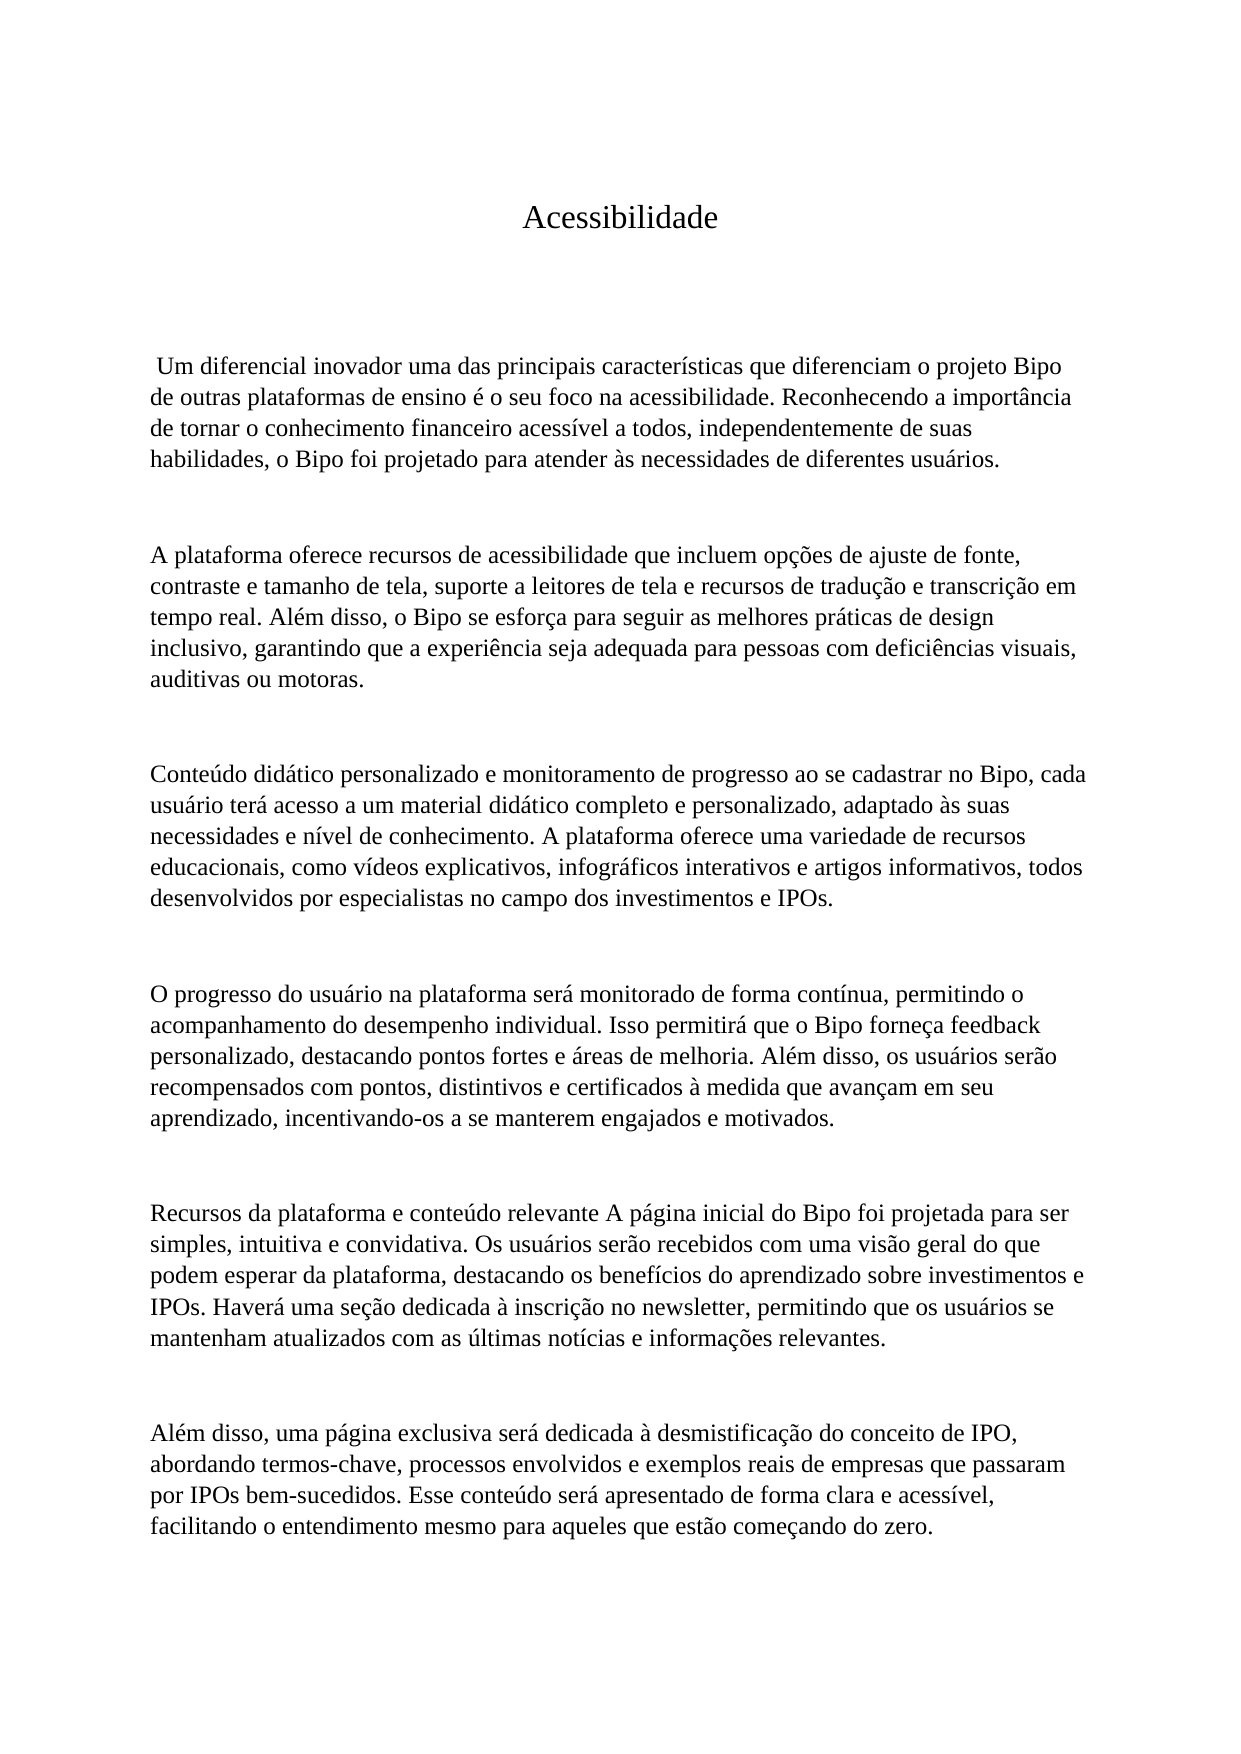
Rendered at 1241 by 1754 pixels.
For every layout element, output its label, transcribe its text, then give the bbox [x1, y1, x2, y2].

text Um diferencial inovador uma das principais características que diferenciam o projeto Bipo de outras plataformas de ensino é o seu foco na acessibilidade. Reconhecendo a importância de tornar o conhecimento financeiro acessível a todos, independentemente de suas habilidades, o Bipo foi projetado para atender às necessidades de diferentes usuários. [150, 351, 1090, 473]
text O progresso do usuário na plataforma será monitorado de forma contínua, permitindo o acompanhamento do desempenho individual. Isso permitirá que o Bipo forneça feedback personalizado, destacando pontos fortes e áreas de melhoria. Além disso, os usuários serão recompensados com pontos, distintivos e certificados à medida que avançam em seu aprendizado, incentivando-os a se manterem engajados e motivados. [150, 979, 1090, 1132]
text Conteúdo didático personalizado e monitoramento de progresso ao se cadastrar no Bipo, cada usuário terá acesso a um material didático completo e personalizado, adaptado às suas necessidades e nível de conhecimento. A plataforma oferece uma variedade de recursos educacionais, como vídeos explicativos, infográficos interativos e artigos informativos, todos desenvolvidos por especialistas no campo dos investimentos e IPOs. [150, 759, 1090, 912]
text Recursos da plataforma e conteúdo relevante A página inicial do Bipo foi projetada para ser simples, intuitiva e convidativa. Os usuários serão recebidos com uma visão geral do que podem esperar da plataforma, destacando os benefícios do aprendizado sobre investimentos e IPOs. Haverá uma seção dedicada à inscrição no newsletter, permitindo que os usuários se mantenham atualizados com as últimas notícias e informações relevantes. [150, 1198, 1090, 1351]
text Acessibilidade [150, 198, 1090, 236]
text Além disso, uma página exclusiva será dedicada à desmistificação do conceito de IPO, abordando termos-chave, processos envolvidos e exemplos reais de empresas que passaram por IPOs bem-sucedidos. Esse conteúdo será apresentado de forma clara e acessível, facilitando o entendimento mesmo para aqueles que estão começando do zero. [150, 1418, 1090, 1540]
text A plataforma oferece recursos de acessibilidade que incluem opções de ajuste de fonte, contraste e tamanho de tela, suporte a leitores de tela e recursos de tradução e transcrição em tempo real. Além disso, o Bipo se esforça para seguir as melhores práticas de design inclusivo, garantindo que a experiência seja adequada para pessoas com deficiências visuais, auditivas ou motoras. [150, 540, 1090, 693]
